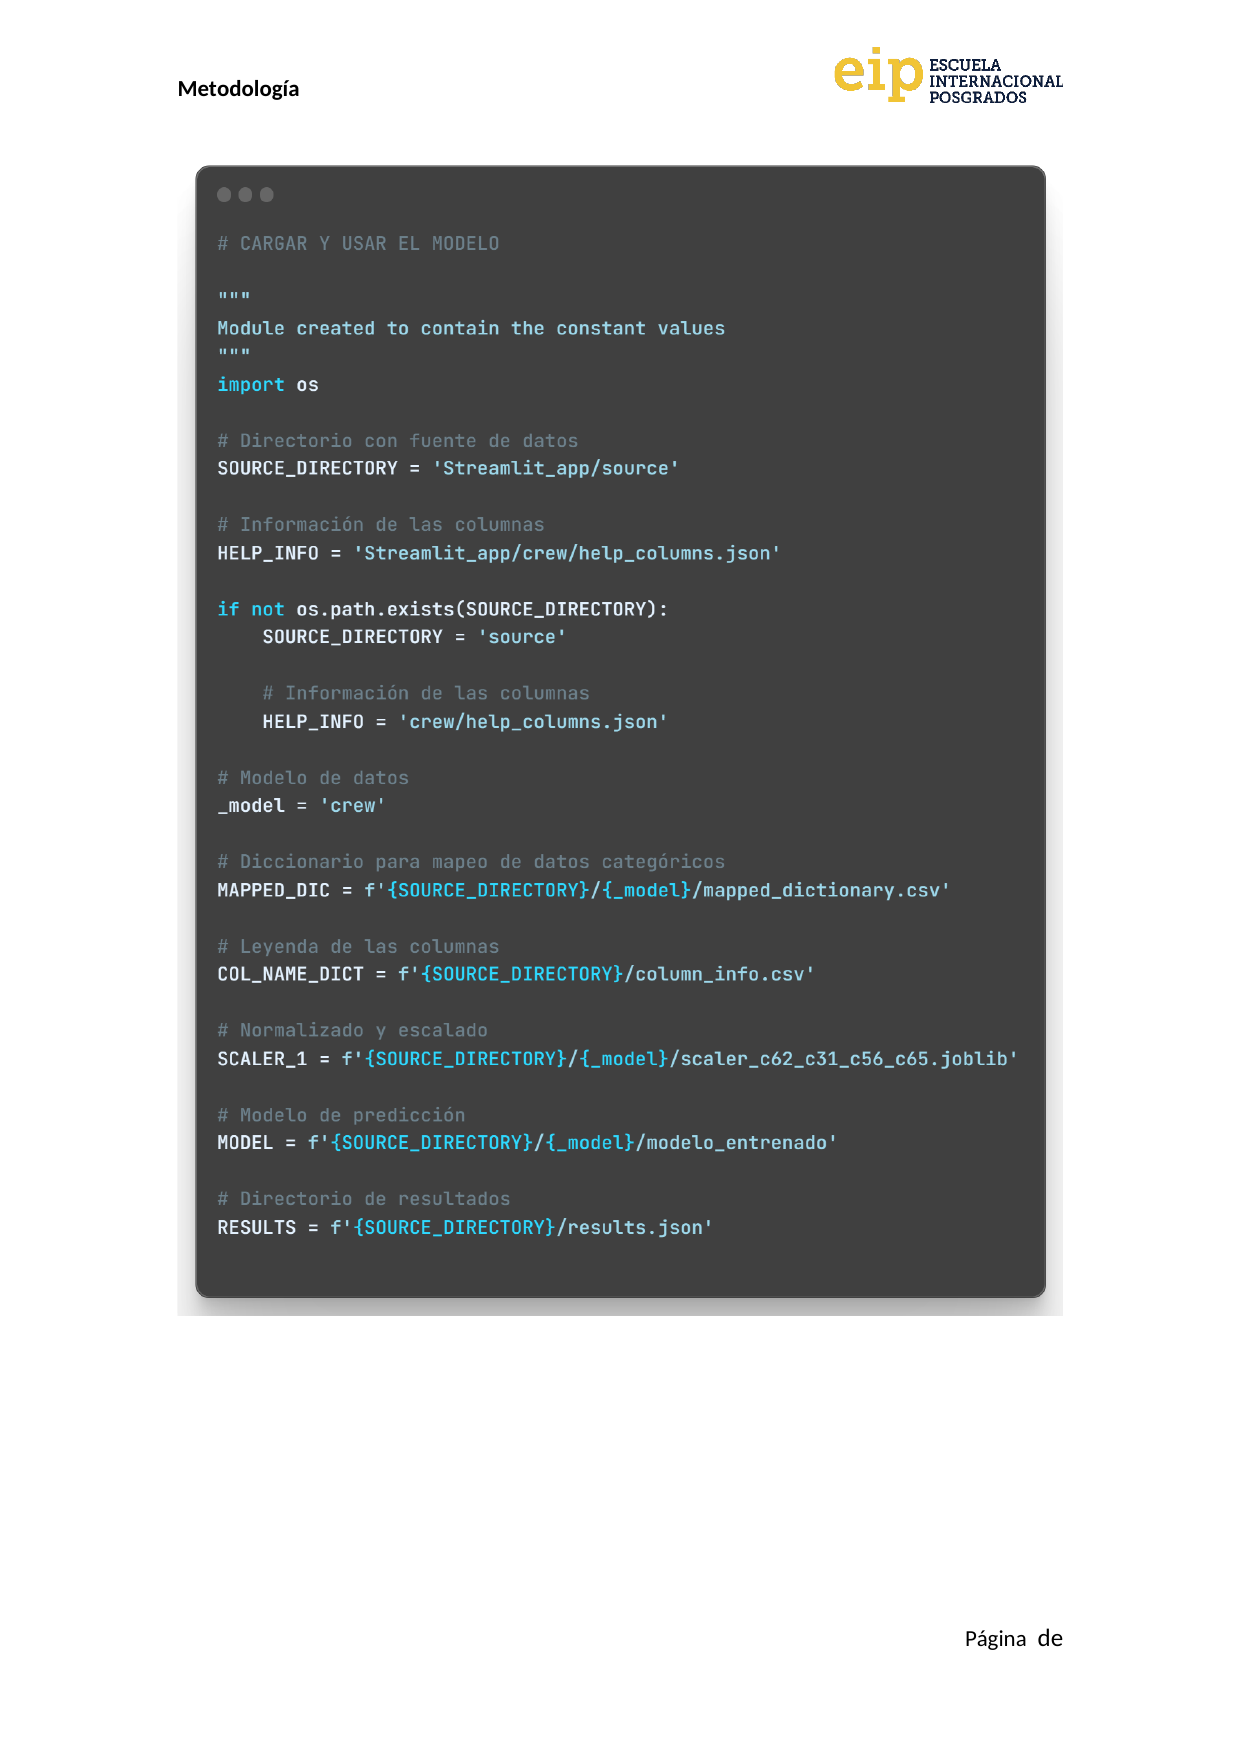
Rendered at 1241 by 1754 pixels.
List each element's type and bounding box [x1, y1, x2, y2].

picture [177, 147, 1063, 1316]
picture [834, 47, 1063, 103]
